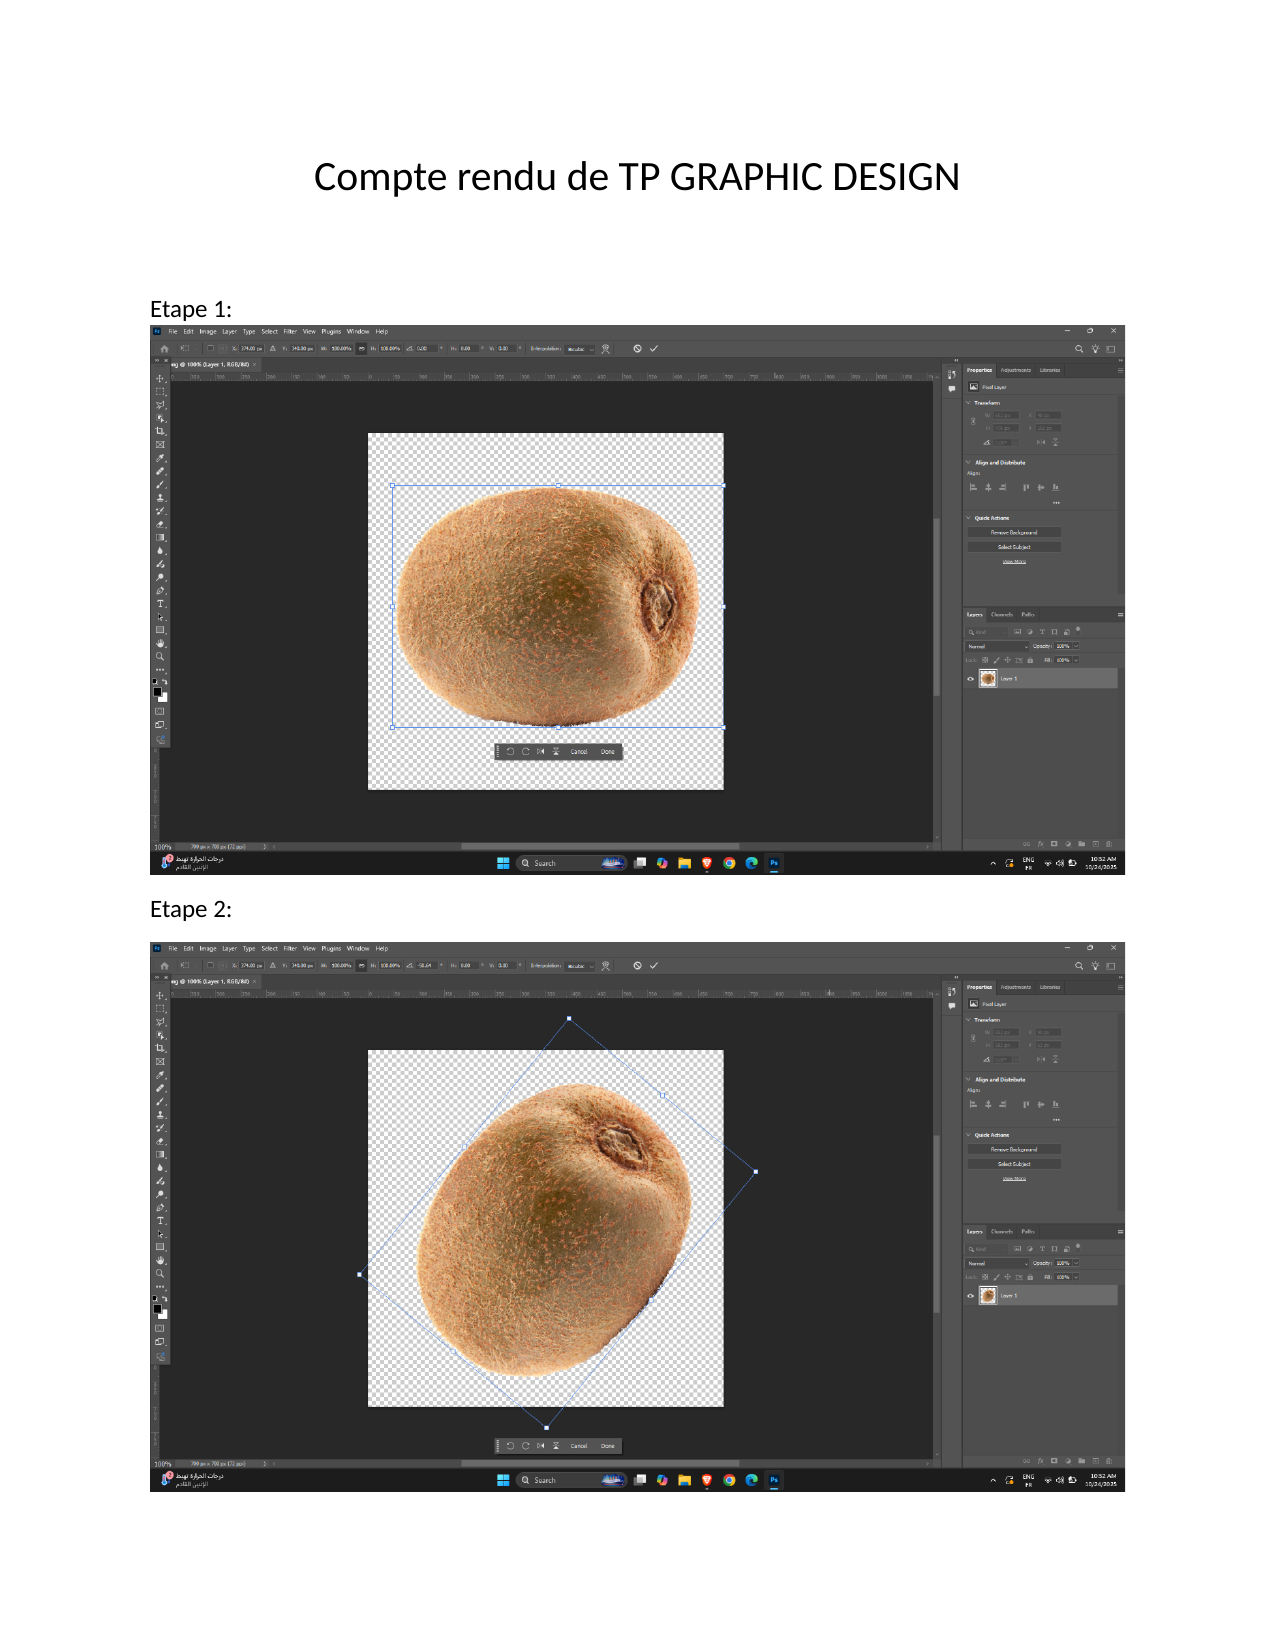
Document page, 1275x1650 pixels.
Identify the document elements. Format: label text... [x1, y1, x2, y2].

text Etape 1: [150, 293, 1125, 325]
picture [150, 942, 1125, 1492]
text Compte rendu de TP GRAPHIC DESIGN [150, 150, 1125, 201]
picture [150, 325, 1125, 875]
text Etape 2: [150, 893, 1125, 924]
